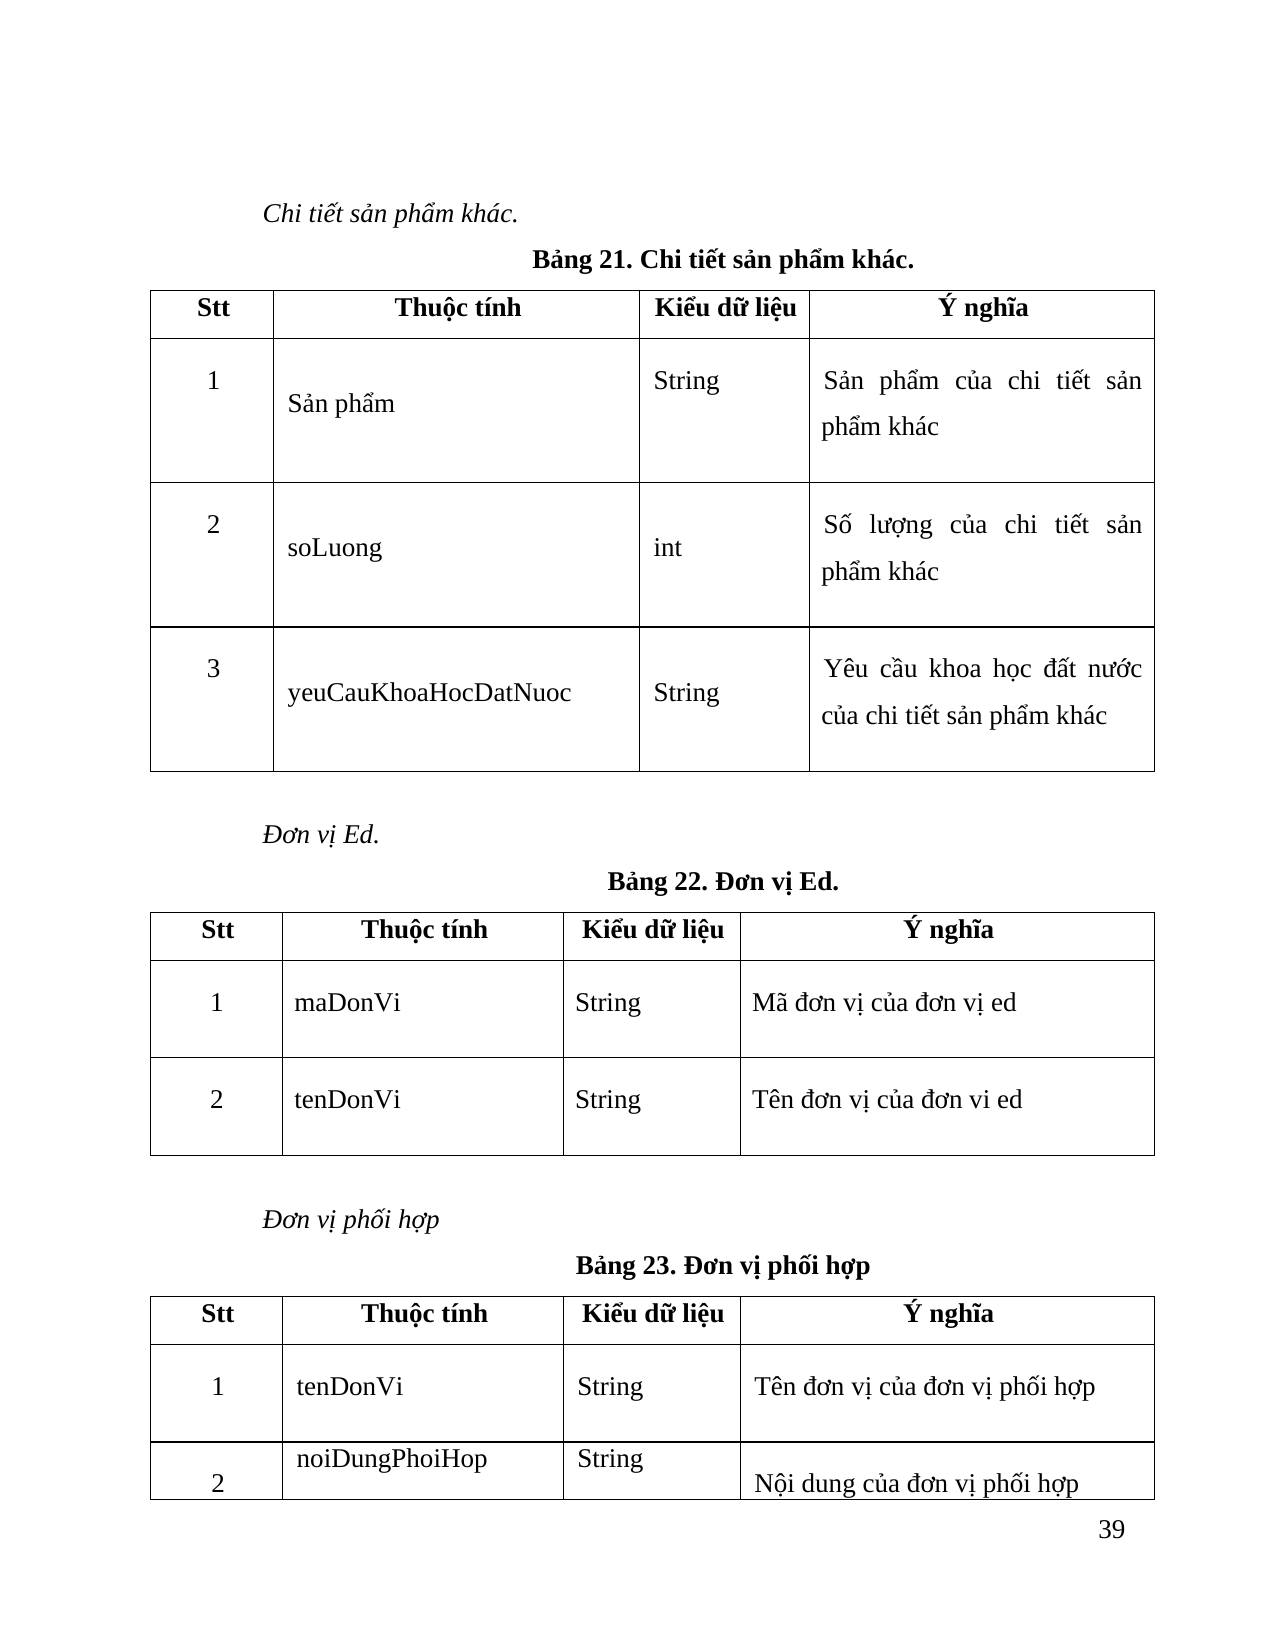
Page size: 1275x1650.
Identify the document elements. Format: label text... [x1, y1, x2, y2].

table_header Thuộc tính [283, 1297, 563, 1344]
table_header Stt [151, 913, 282, 959]
table_cell tenDonVi [283, 1345, 563, 1441]
text Đơn vị Ed. [375, 865, 1125, 896]
table_cell 1 [151, 339, 273, 482]
table_cell int [640, 483, 809, 626]
table_cell Sản phẩm [274, 339, 639, 482]
table_cell maDonVi [283, 961, 563, 1057]
table_cell String [564, 1443, 740, 1499]
table_header Thuộc tính [283, 913, 563, 959]
table_cell String [564, 1345, 740, 1441]
table_cell 1 [151, 1345, 282, 1441]
table_header Kiểu dữ liệu [640, 291, 809, 338]
table_cell Mã đơn vị của đơn vị ed [741, 961, 1154, 1057]
table_cell Số lượng của chi tiết sản phẩm khác [810, 483, 1154, 626]
text Đơn vị phối hợp [262, 1203, 1125, 1234]
table_header Stt [151, 1297, 282, 1344]
table_header Thuộc tính [274, 291, 639, 338]
table_cell 3 [151, 628, 273, 771]
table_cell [741, 1443, 1154, 1499]
table_header Ý nghĩa [741, 1297, 1154, 1344]
table_cell tenDonVi [283, 1058, 563, 1155]
text Đơn vị Ed. [262, 818, 1125, 850]
table_header Ý nghĩa [741, 913, 1154, 959]
table_cell String [564, 1058, 740, 1155]
table_cell Tên đơn vị của đơn vị phối hợp [741, 1345, 1154, 1441]
table_cell Tên đơn vị của đơn vi ed [741, 1058, 1154, 1155]
table_cell String [640, 339, 809, 482]
table_header Kiểu dữ liệu [564, 1297, 740, 1344]
table_cell Sản phẩm của chi tiết sản phẩm khác [810, 339, 1154, 482]
table_header Kiểu dữ liệu [564, 913, 740, 959]
table_cell 2 [151, 1443, 282, 1499]
table_header Stt [151, 291, 273, 338]
table_cell noiDungPhoiHop [283, 1443, 563, 1499]
text Đơn vị phối hợp [375, 1249, 1125, 1281]
text Chi tiết sản phẩm khác. [262, 197, 1125, 228]
table_cell 1 [151, 961, 282, 1057]
table_cell 2 [151, 1058, 282, 1155]
table_cell soLuong [274, 483, 639, 626]
table_cell yeuCauKhoaHocDatNuoc [274, 628, 639, 771]
table_cell 2 [151, 483, 273, 626]
table_header Ý nghĩa [810, 291, 1154, 338]
table_cell Yêu cầu khoa học đất nước của chi tiết sản phẩm khác [810, 628, 1154, 771]
table_cell String [640, 628, 809, 771]
table_cell String [564, 961, 740, 1057]
text Chi tiết sản phẩm khác. [375, 243, 1125, 274]
